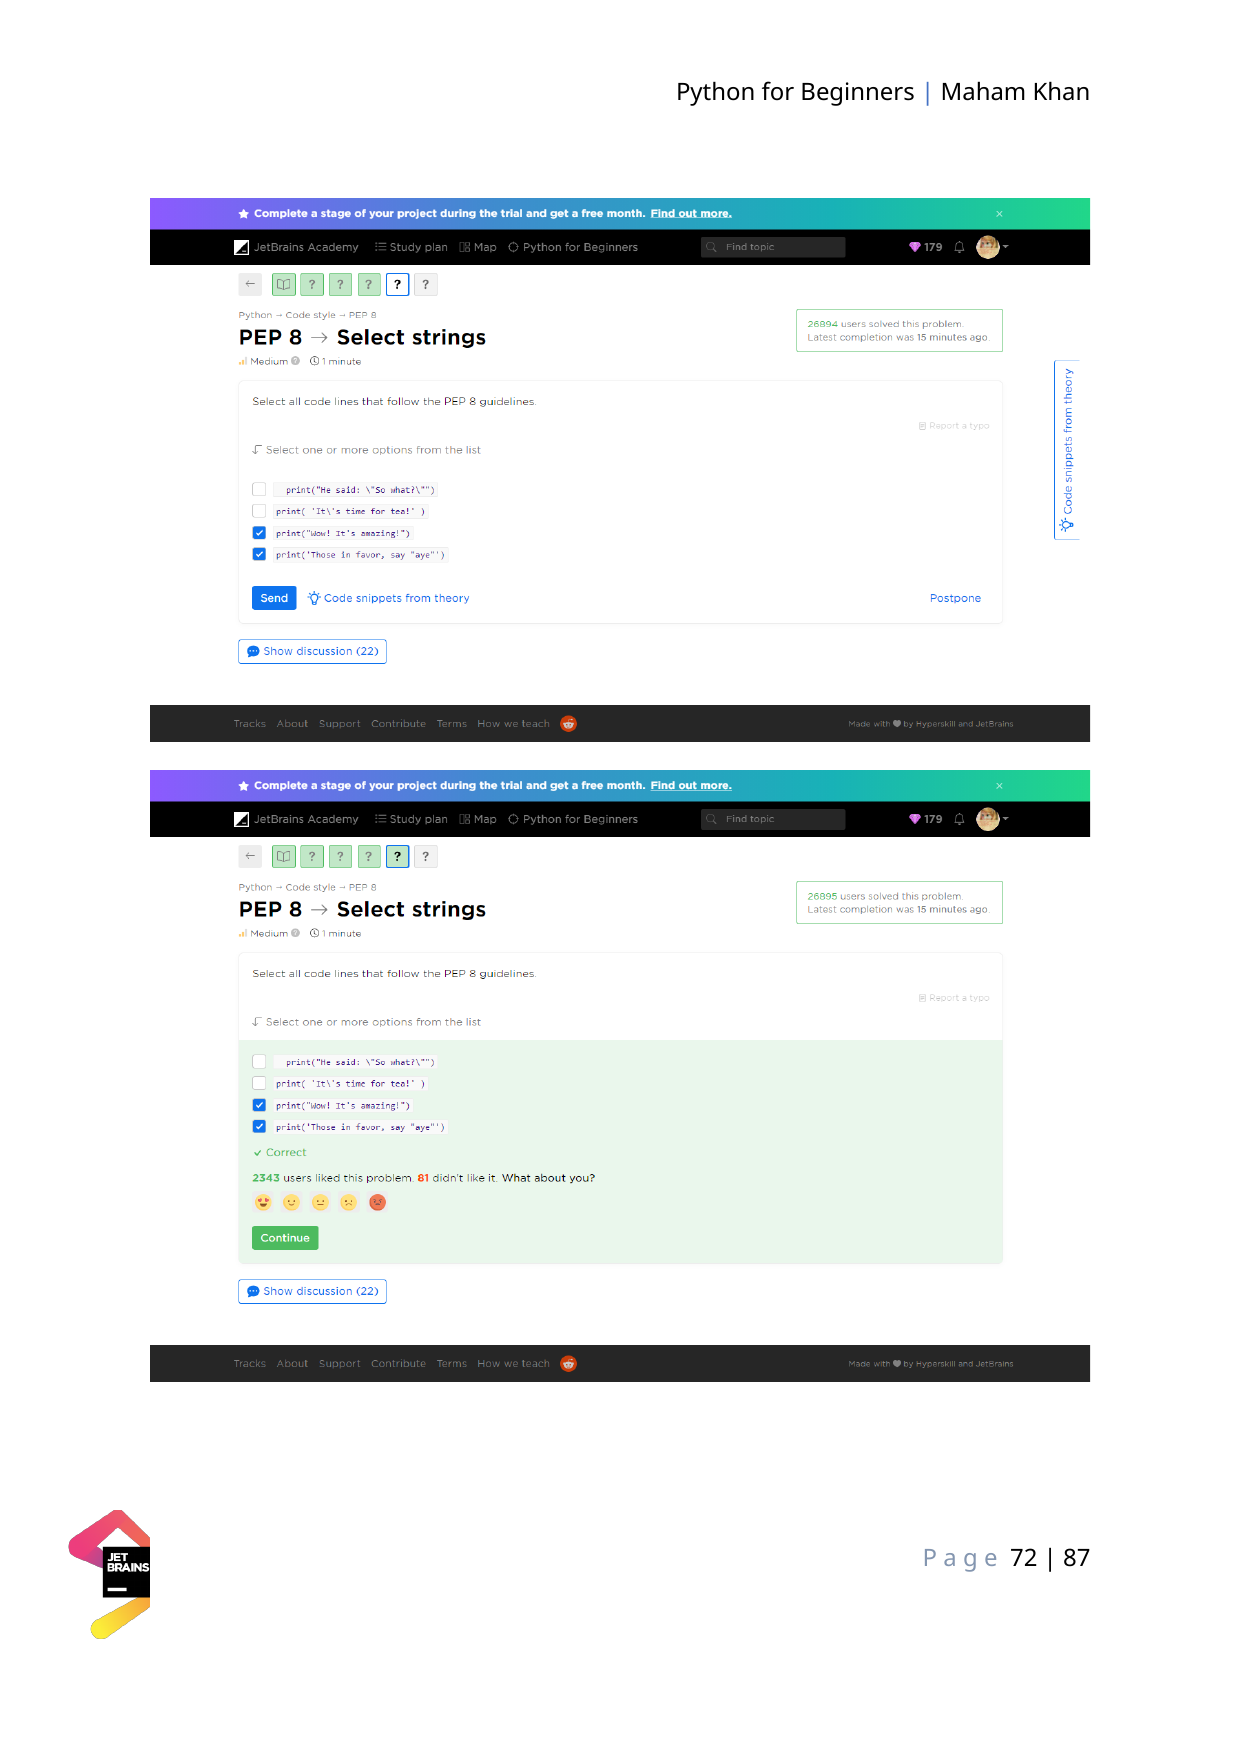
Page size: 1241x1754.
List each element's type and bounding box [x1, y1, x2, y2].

picture [150, 770, 1091, 1382]
picture [63, 1510, 193, 1639]
picture [150, 198, 1091, 742]
